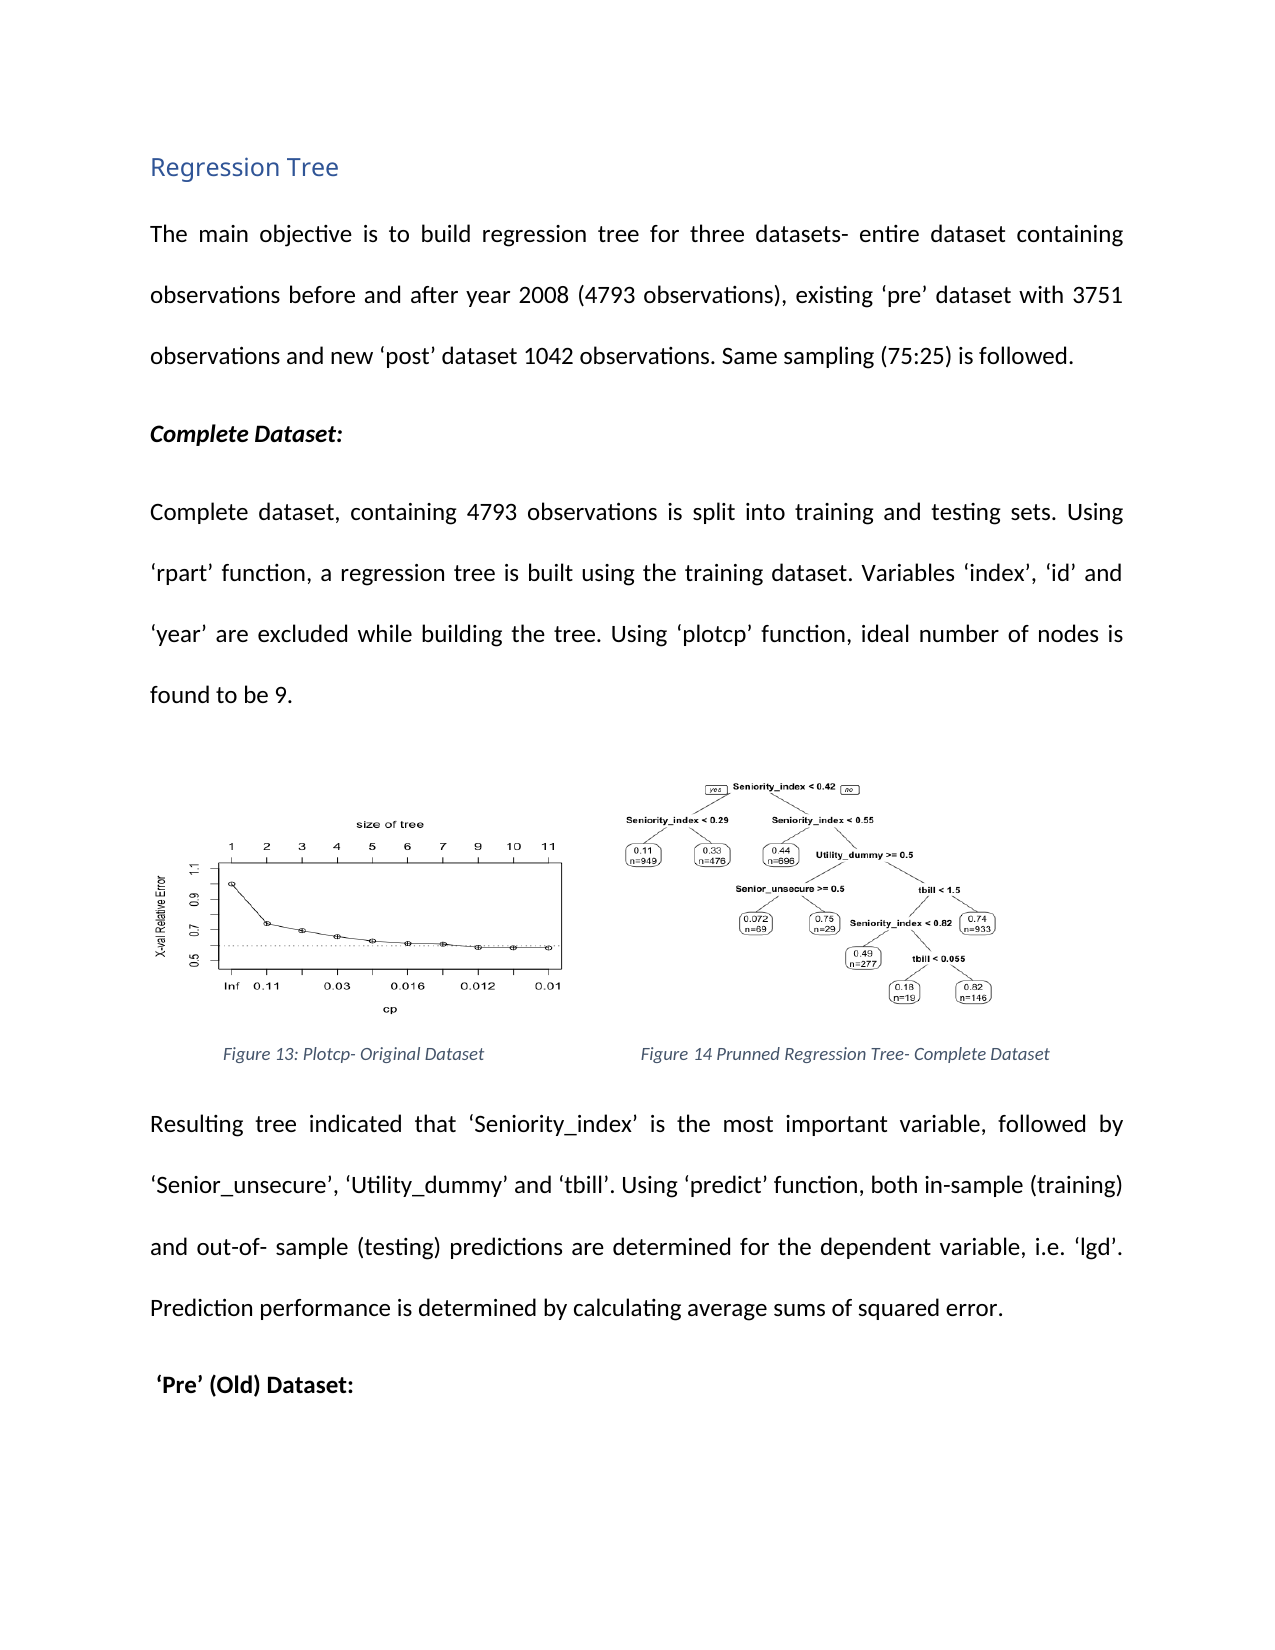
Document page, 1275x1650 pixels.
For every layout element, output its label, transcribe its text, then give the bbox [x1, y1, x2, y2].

text ‘Pre’ (Old) Dataset: [150, 1369, 1125, 1400]
text The main objective is to build regression tree for three datasets- entire dataset containing observations before and after year 2008 (4793 observations), existing ‘pre’ dataset with 3751 observations and new ‘post’ dataset 1042 observations. Same sampling (75:25) is followed. [150, 218, 1125, 371]
text Figure 13: Plotcp- Original Dataset Figure 14 Prunned Regression Tree- Complete Dataset [150, 1042, 1125, 1065]
text Complete dataset, containing 4793 observations is split into training and testing sets. Using ‘rpart’ function, a regression tree is built using the training dataset. Variables ‘index’, ‘id’ and ‘year’ are excluded while building the tree. Using ‘plotcp’ function, ideal number of nodes is found to be 9. [150, 496, 1125, 709]
text Resulting tree indicated that ‘Seniority_index’ is the most important variable, followed by ‘Senior_unsecure’, ‘Utility_dummy’ and ‘tbill’. Using ‘predict’ function, both in-sample (training) and out-of- sample (testing) predictions are determined for the dependent variable, i.e. ‘lgd’. Prediction performance is determined by calculating average sums of squared error. [150, 1108, 1125, 1322]
picture [150, 756, 1025, 1026]
subtitle Regression Tree [150, 150, 1125, 184]
text Complete Dataset: [150, 418, 1125, 448]
